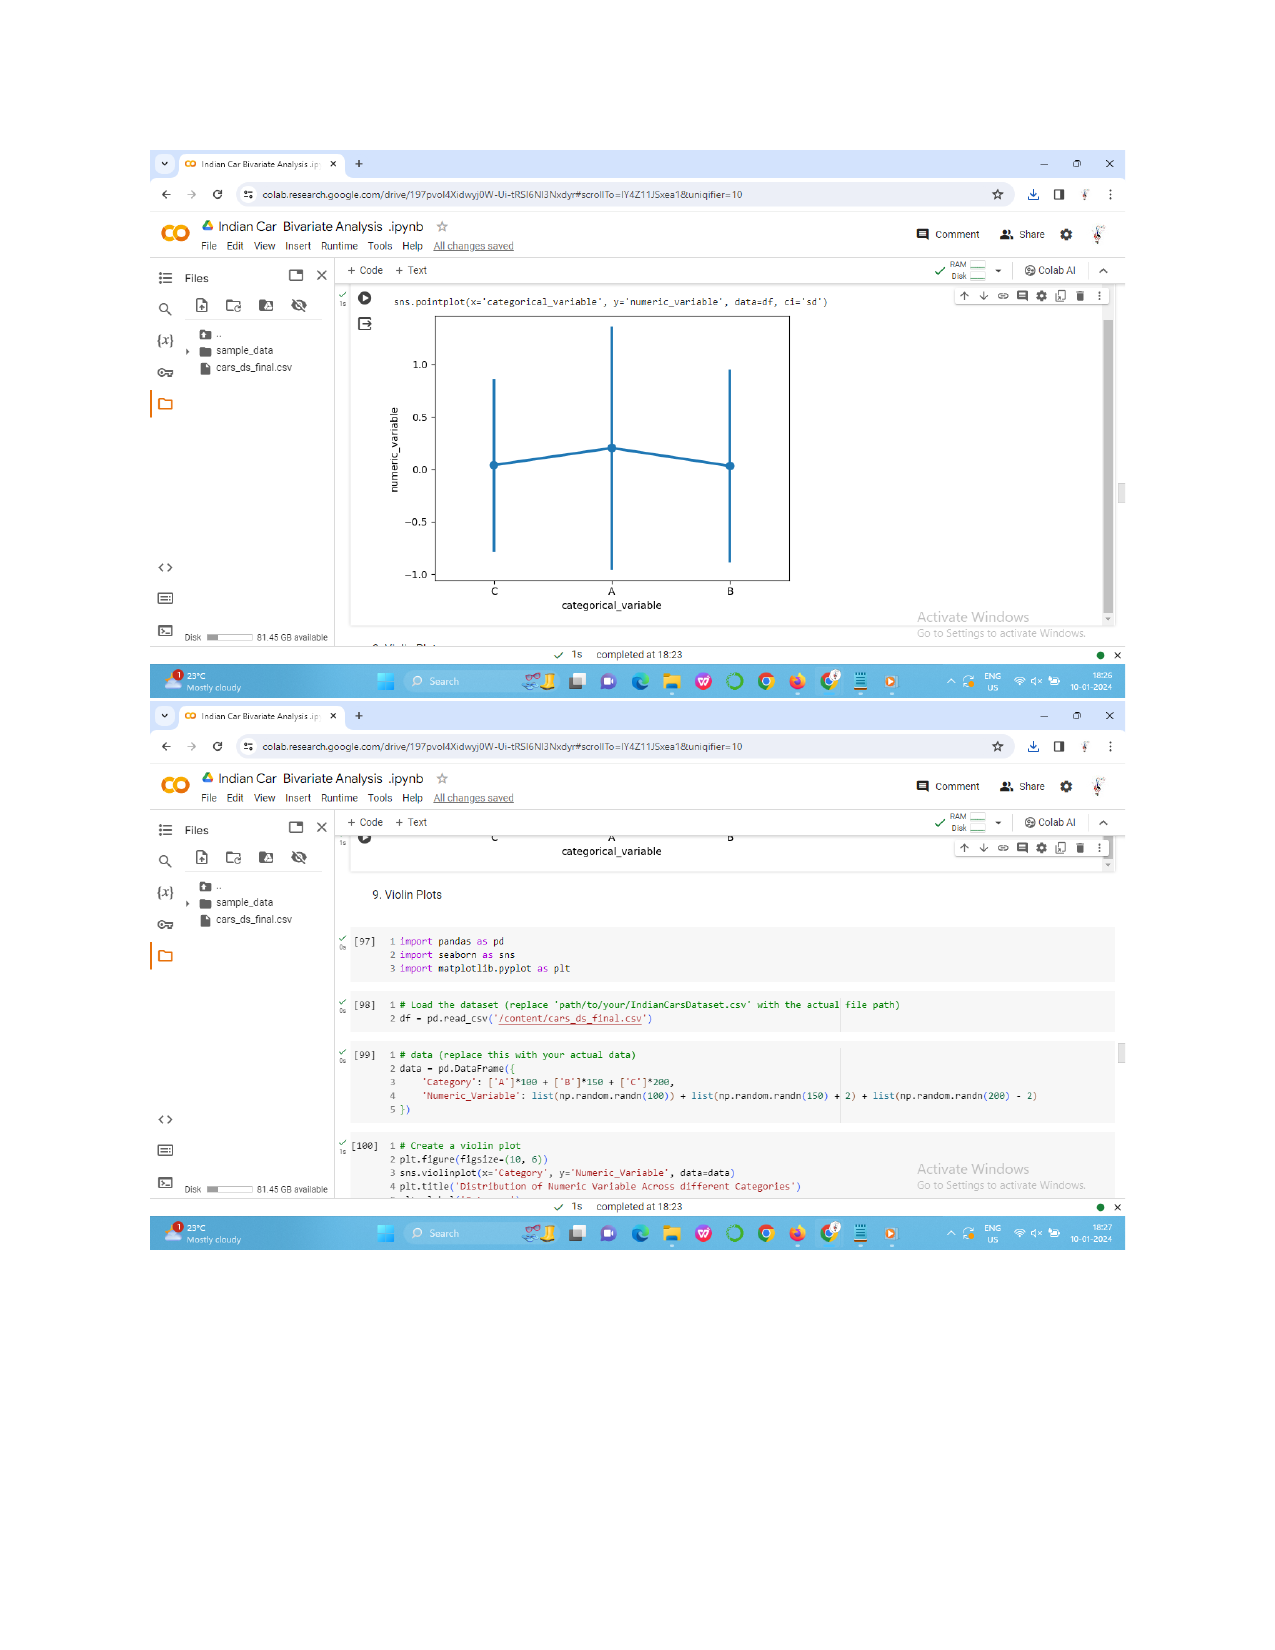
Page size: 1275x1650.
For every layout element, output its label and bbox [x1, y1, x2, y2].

picture [150, 150, 1125, 698]
picture [150, 701, 1125, 1250]
